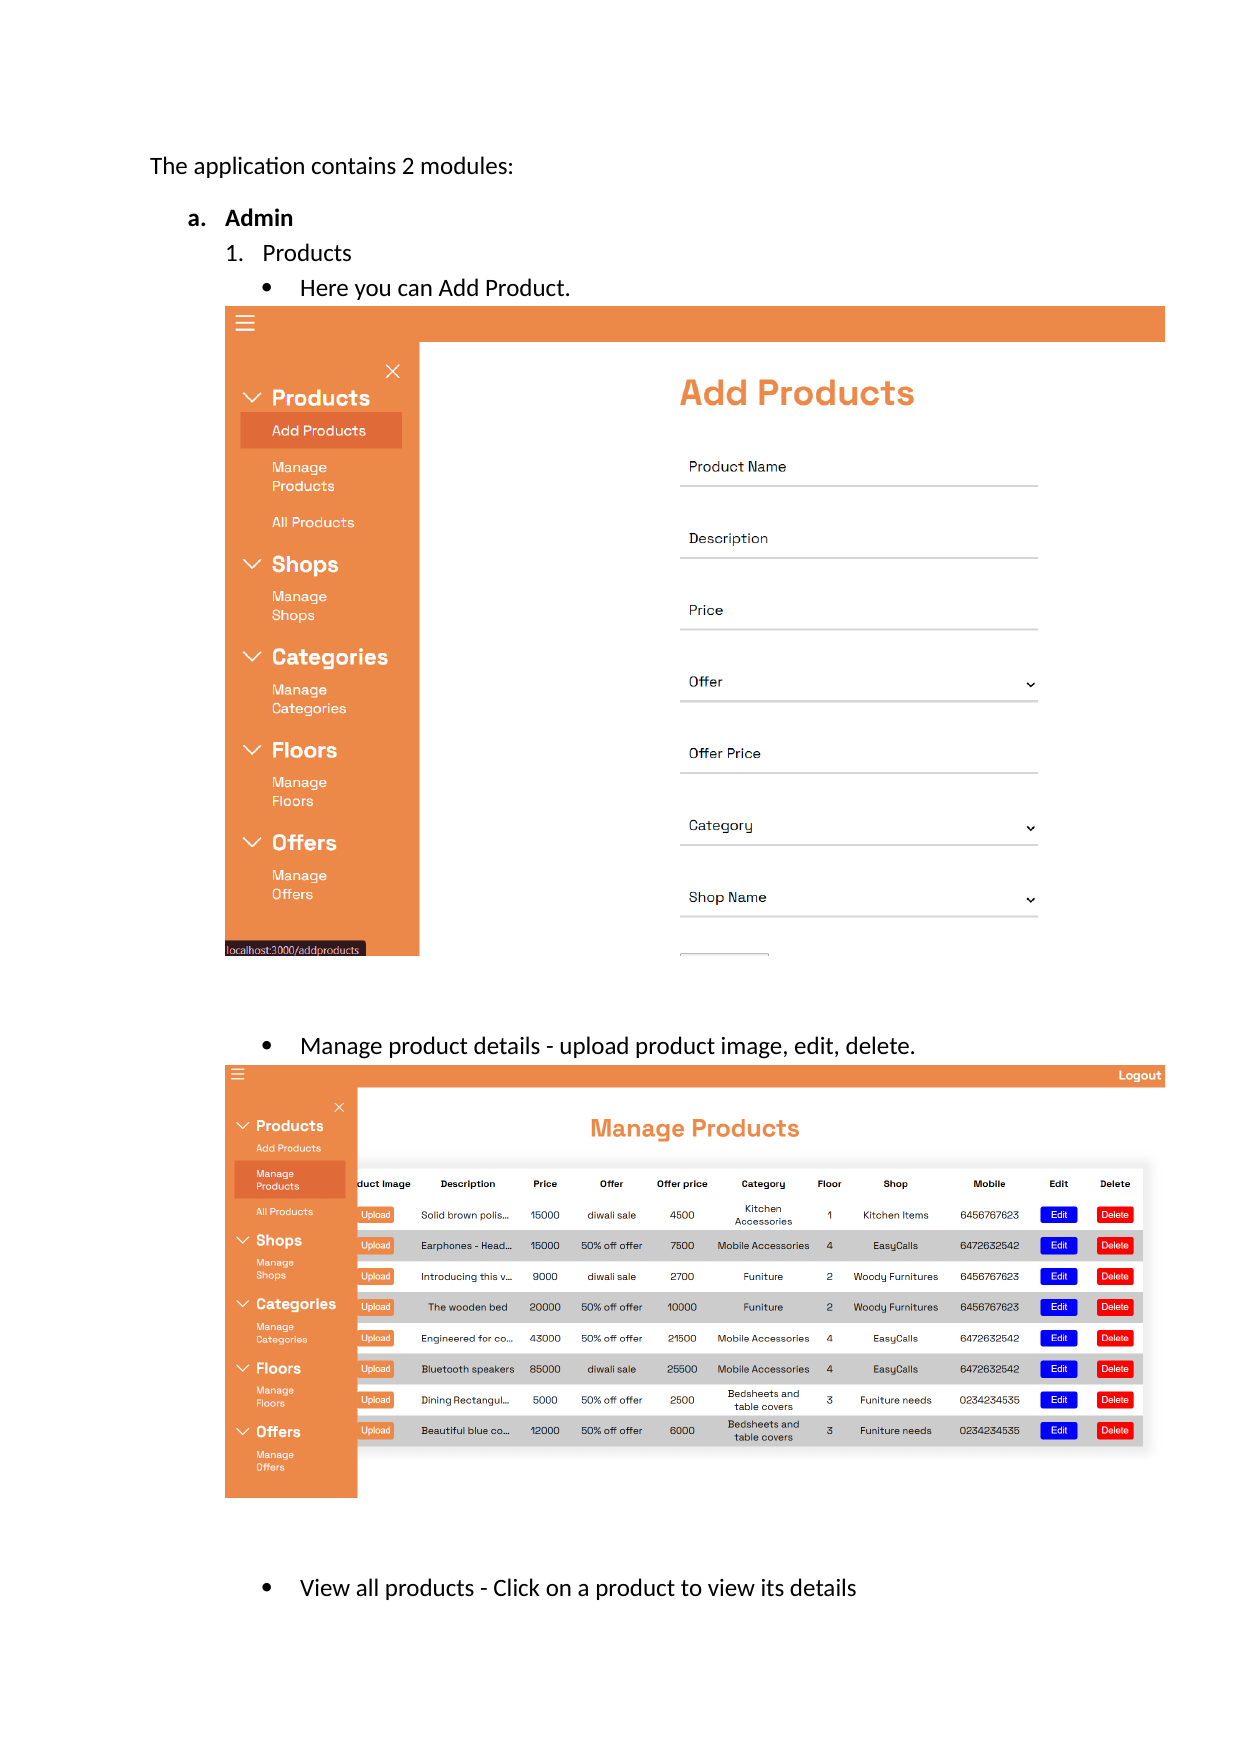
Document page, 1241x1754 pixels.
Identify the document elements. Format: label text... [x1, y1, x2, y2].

list Here you can Add Product. [262, 272, 1090, 302]
text The application contains 2 modules: [150, 150, 1090, 181]
list Products [225, 237, 1090, 267]
list Admin [187, 202, 1090, 232]
picture [225, 306, 1166, 956]
list View all products - Click on a product to view its details [262, 1572, 1090, 1602]
picture [225, 1065, 1166, 1498]
list Manage product details - upload product image, edit, delete. [262, 1030, 1090, 1060]
